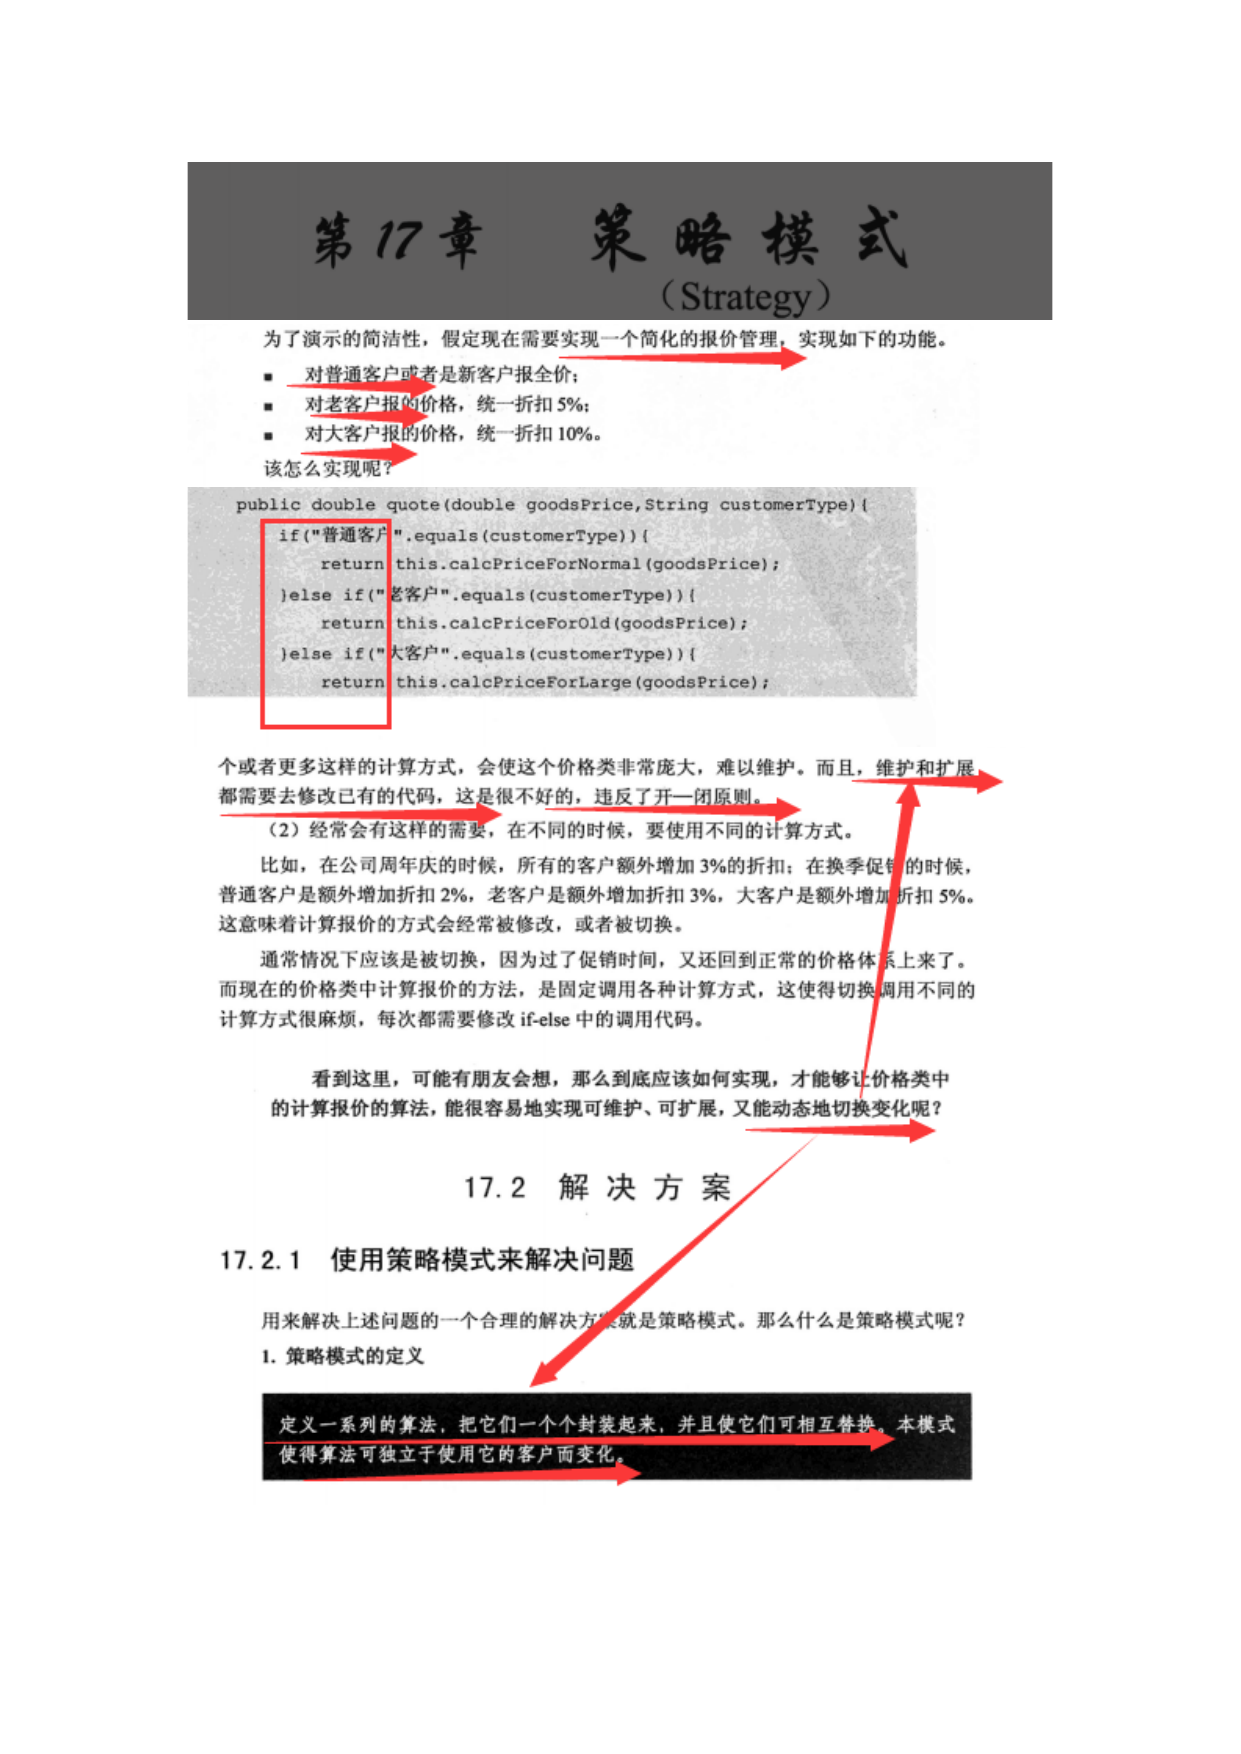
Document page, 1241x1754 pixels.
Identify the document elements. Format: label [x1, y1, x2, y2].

picture [187, 487, 1028, 1505]
picture [187, 162, 1053, 320]
picture [187, 324, 980, 486]
